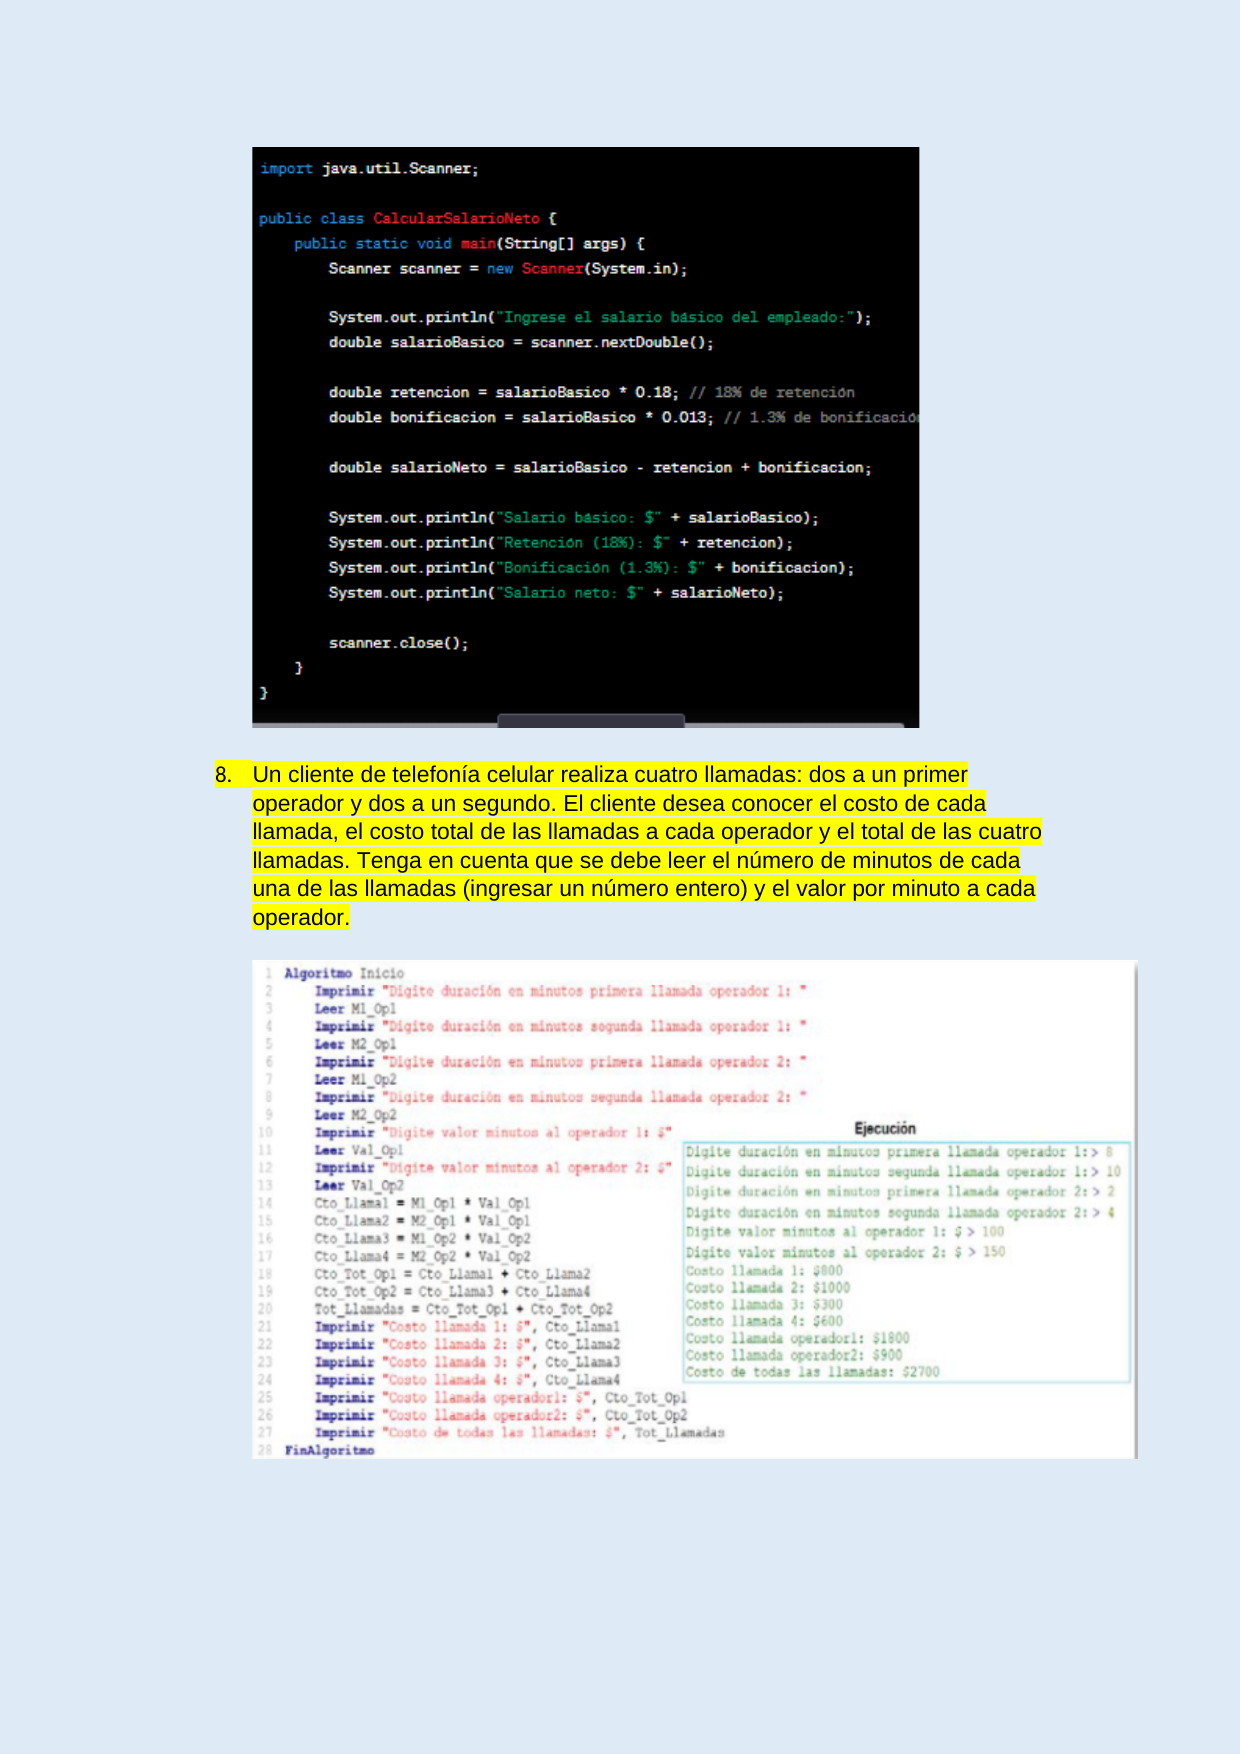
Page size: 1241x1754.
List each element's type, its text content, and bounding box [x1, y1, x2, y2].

list Un cliente de telefonía celular realiza cuatro llamadas: dos a un primer operador y dos a un segundo. El cliente desea conocer el costo de cada llamada, el costo total de las llamadas a cada operador y el total de las cuatro llamadas. Tenga en cuenta que se debe leer el número de minutos de cada una de las llamadas (ingresar un número entero) y el valor por minuto a cada operador. [215, 760, 1063, 930]
picture [252, 960, 1138, 1459]
picture [252, 147, 920, 728]
